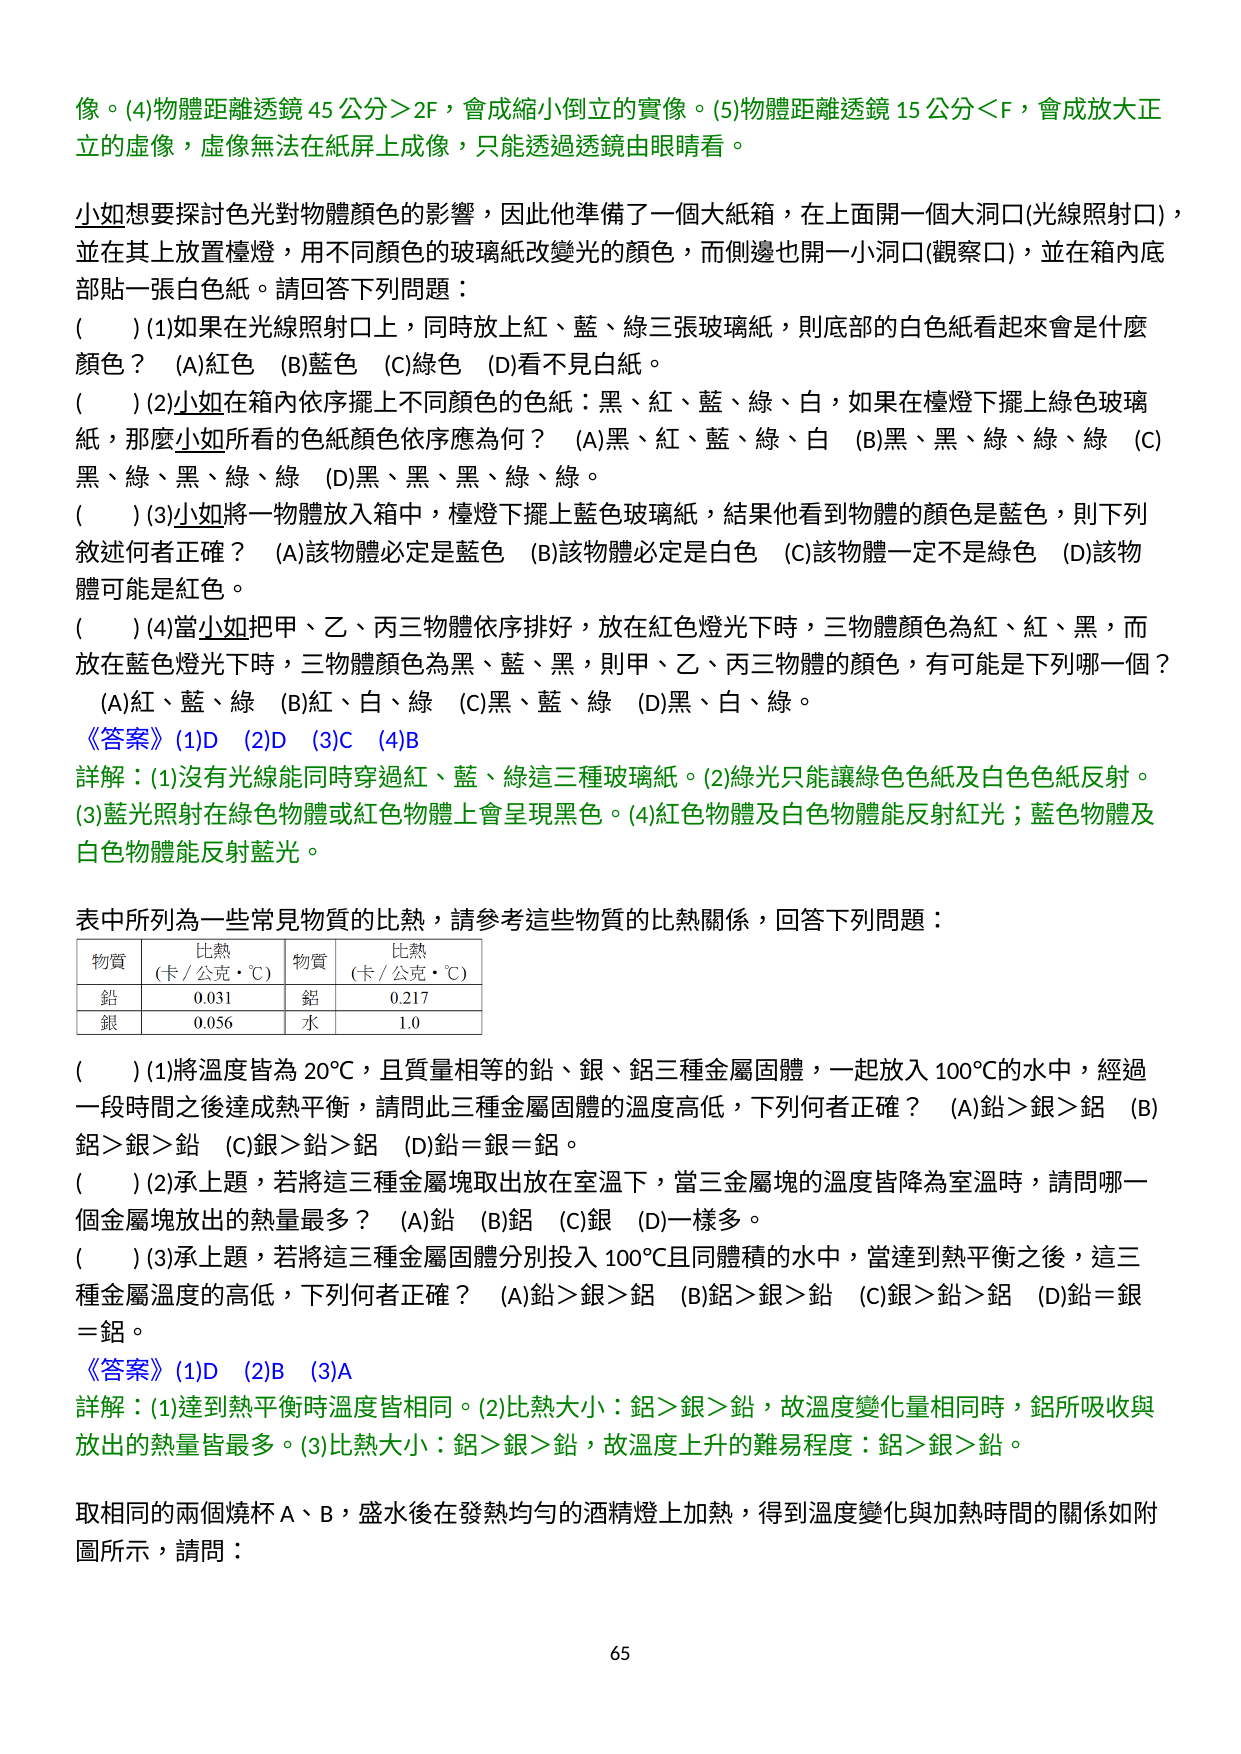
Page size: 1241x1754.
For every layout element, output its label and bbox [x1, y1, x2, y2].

picture [75, 937, 483, 1036]
